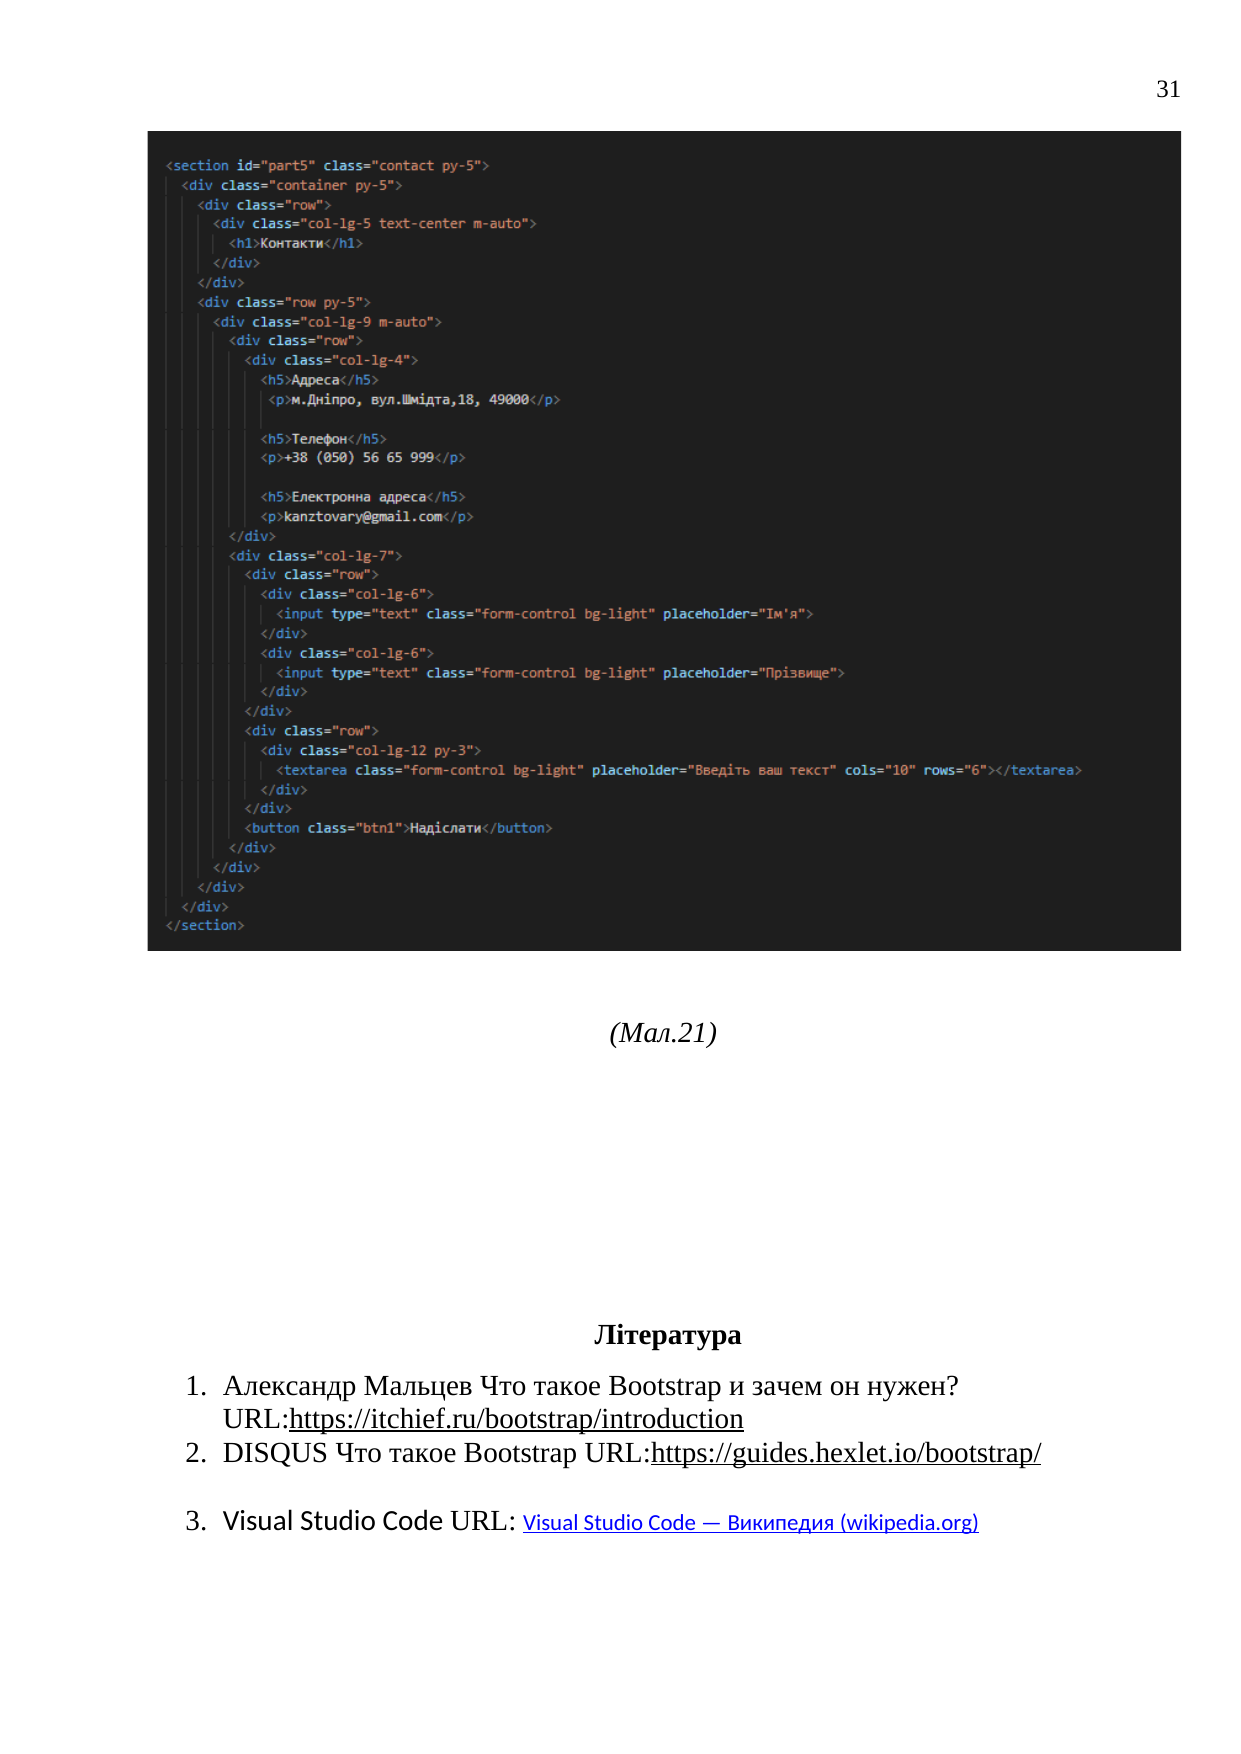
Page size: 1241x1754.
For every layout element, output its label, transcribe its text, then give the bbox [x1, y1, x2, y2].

subtitle Александр Мальцев Что такое Bootstrap и зачем он нужен? URL:https://itchief.ru/bootstrap/introduction [185, 1368, 1181, 1435]
text Література [148, 1317, 1181, 1351]
picture [147, 131, 1182, 951]
subtitle DISQUS Что такое Bootstrap URL:https://guides.hexlet.io/bootstrap/ [185, 1435, 1181, 1468]
list Visual Studio Code URL: Visual Studio Code — Википедия (wikipedia.org) [185, 1502, 1181, 1537]
text (Мал.21) [148, 1015, 1181, 1049]
